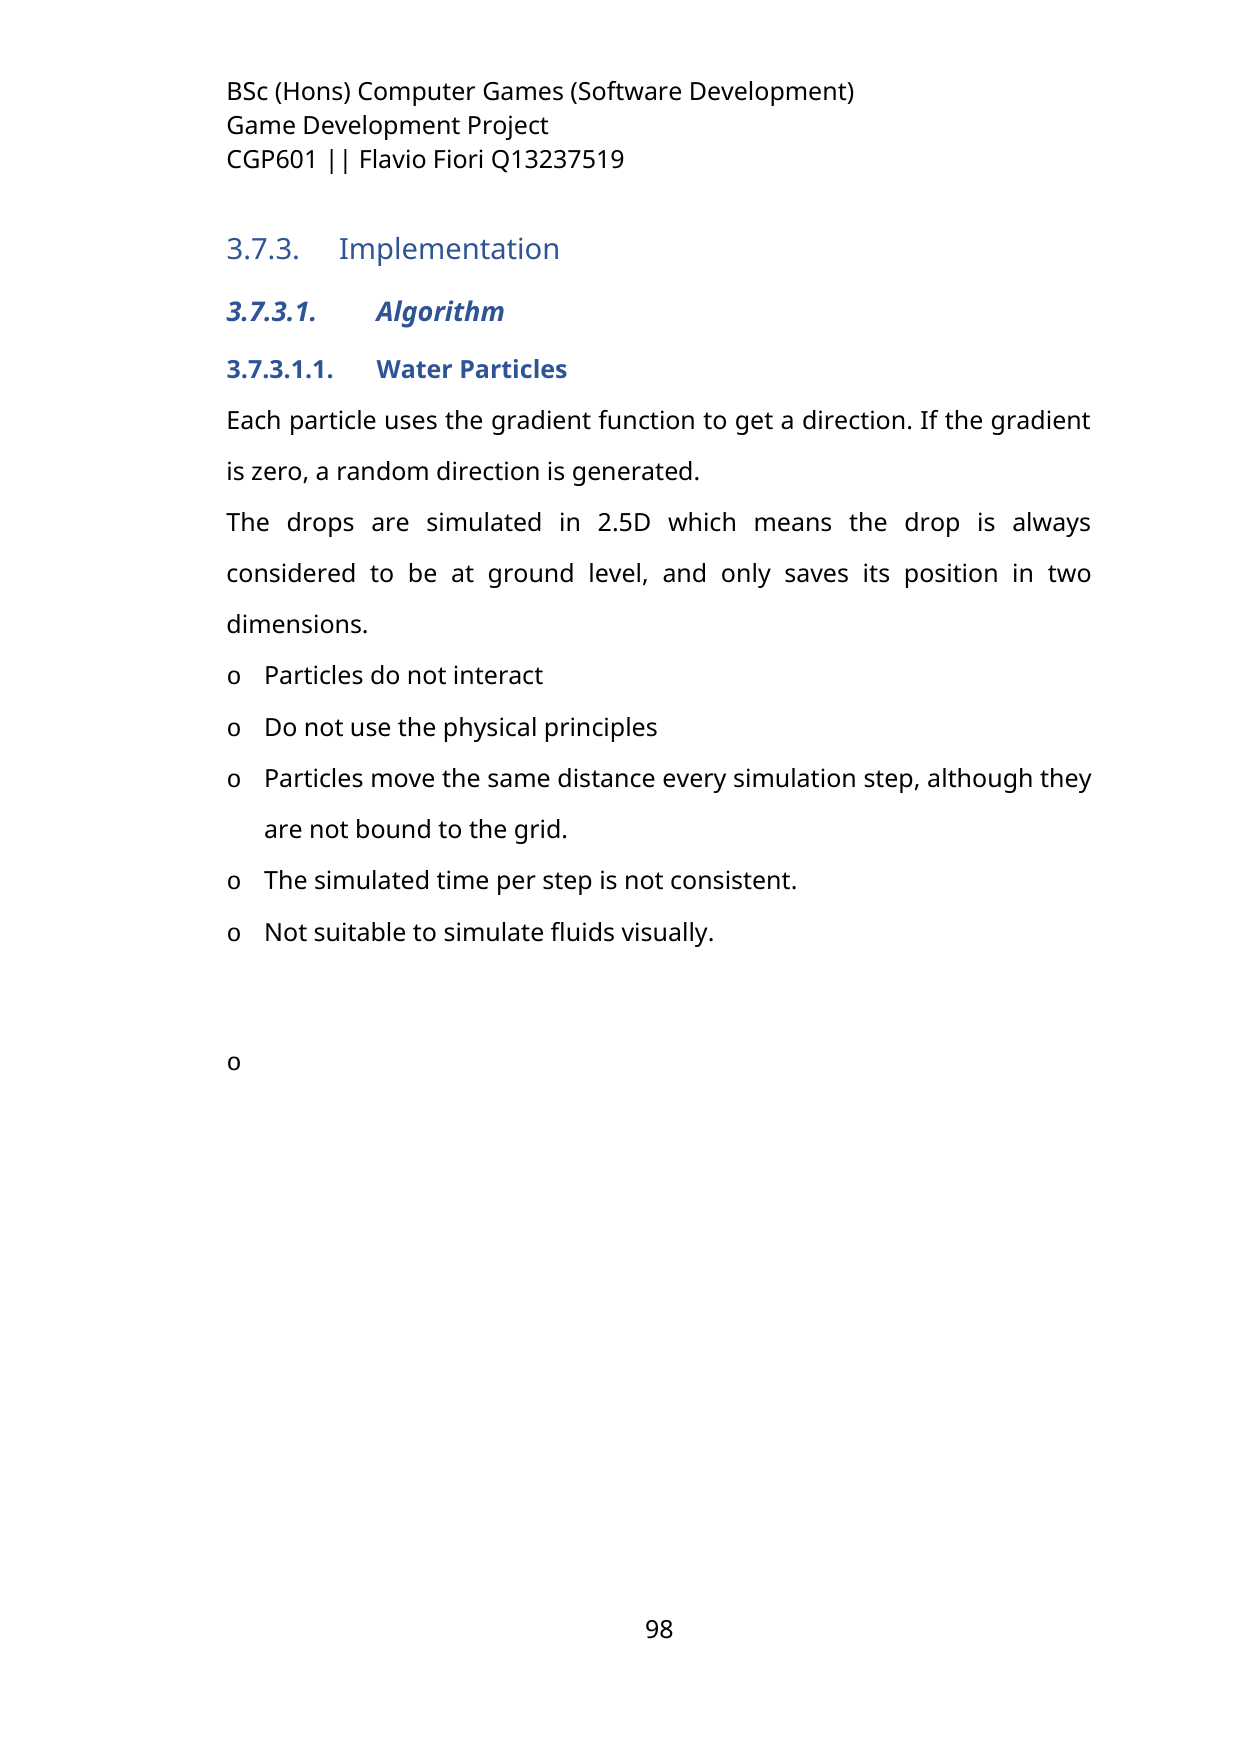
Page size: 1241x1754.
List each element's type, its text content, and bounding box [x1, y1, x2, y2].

list Particles move the same distance every simulation step, although they are not bound to the grid. [226, 761, 1092, 846]
subtitle Water Particles [226, 352, 1092, 386]
subtitle Algorithm [226, 292, 1092, 329]
list Particles do not interact [226, 658, 1092, 692]
list Do not use the physical principles [226, 709, 1092, 744]
text The drops are simulated in 2.5D which means the drop is always considered to be at ground level, and only saves its position in two dimensions. [226, 505, 1092, 641]
list Not suitable to simulate fluids visually. [226, 914, 1092, 949]
list The simulated time per step is not consistent. [226, 863, 1092, 897]
text Each particle uses the gradient function to get a direction. If the gradient is zero, a random direction is generated. [226, 403, 1092, 488]
subtitle Implementation [226, 229, 1092, 268]
